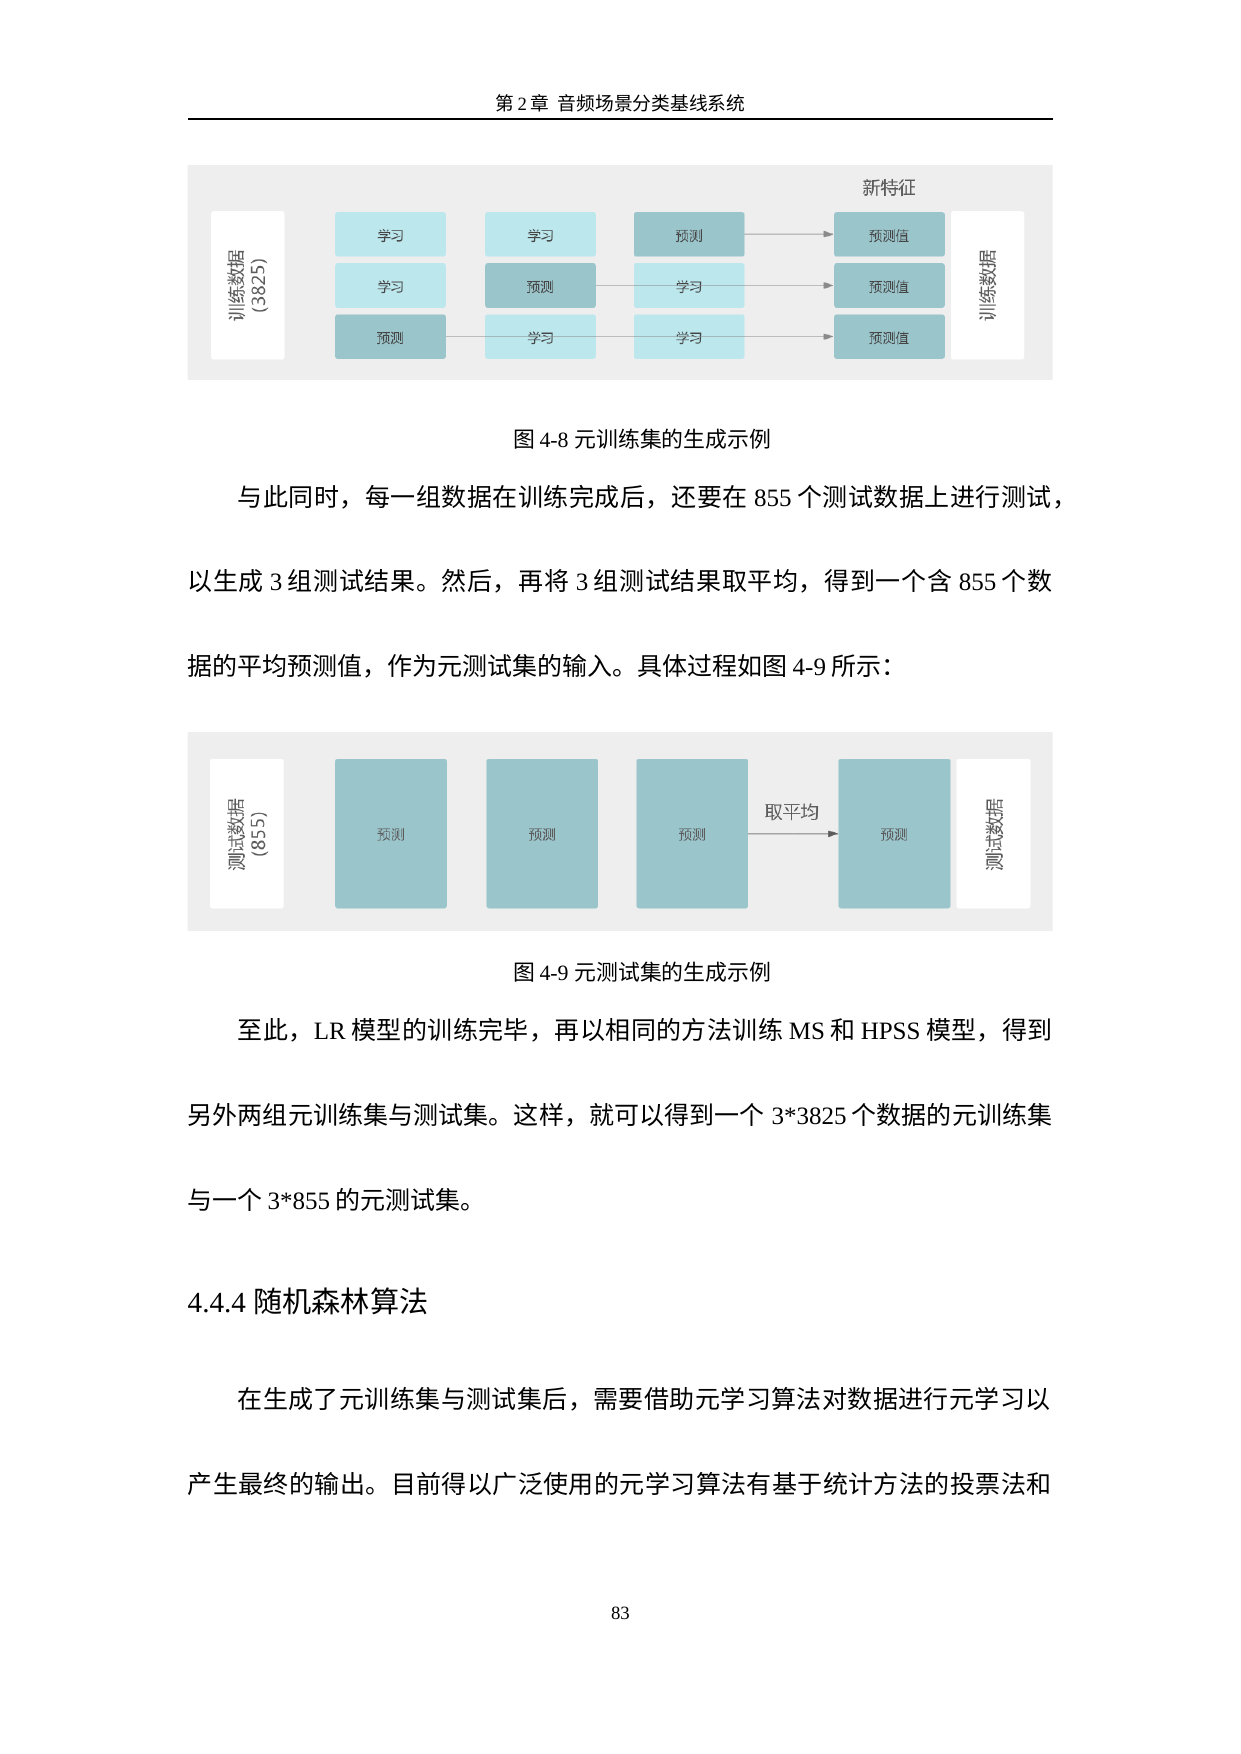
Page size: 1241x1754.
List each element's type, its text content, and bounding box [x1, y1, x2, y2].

subtitle 图4-9 元测试集的生成示例 [187, 954, 1053, 988]
picture [187, 732, 1053, 931]
subtitle 图4-8 元训练集的生成示例 [187, 421, 1053, 455]
subtitle 4.4.4 随机森林算法 [187, 1266, 1053, 1334]
text 与此同时，每一组数据在训练完成后，还要在855个测试数据上进行测试，以生成3组测试结果。然后，再将3组测试结果取平均，得到一个含855个数据的平均预测值，作为元测试集的输入。具体过程如图4-9所示： [187, 461, 1053, 699]
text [187, 1363, 1053, 1516]
picture [187, 165, 1053, 380]
text 至此，LR模型的训练完毕，再以相同的方法训练MS和HPSS模型，得到另外两组元训练集与测试集。这样，就可以得到一个3*3825个数据的元训练集与一个3*855的元测试集。 [187, 994, 1053, 1232]
